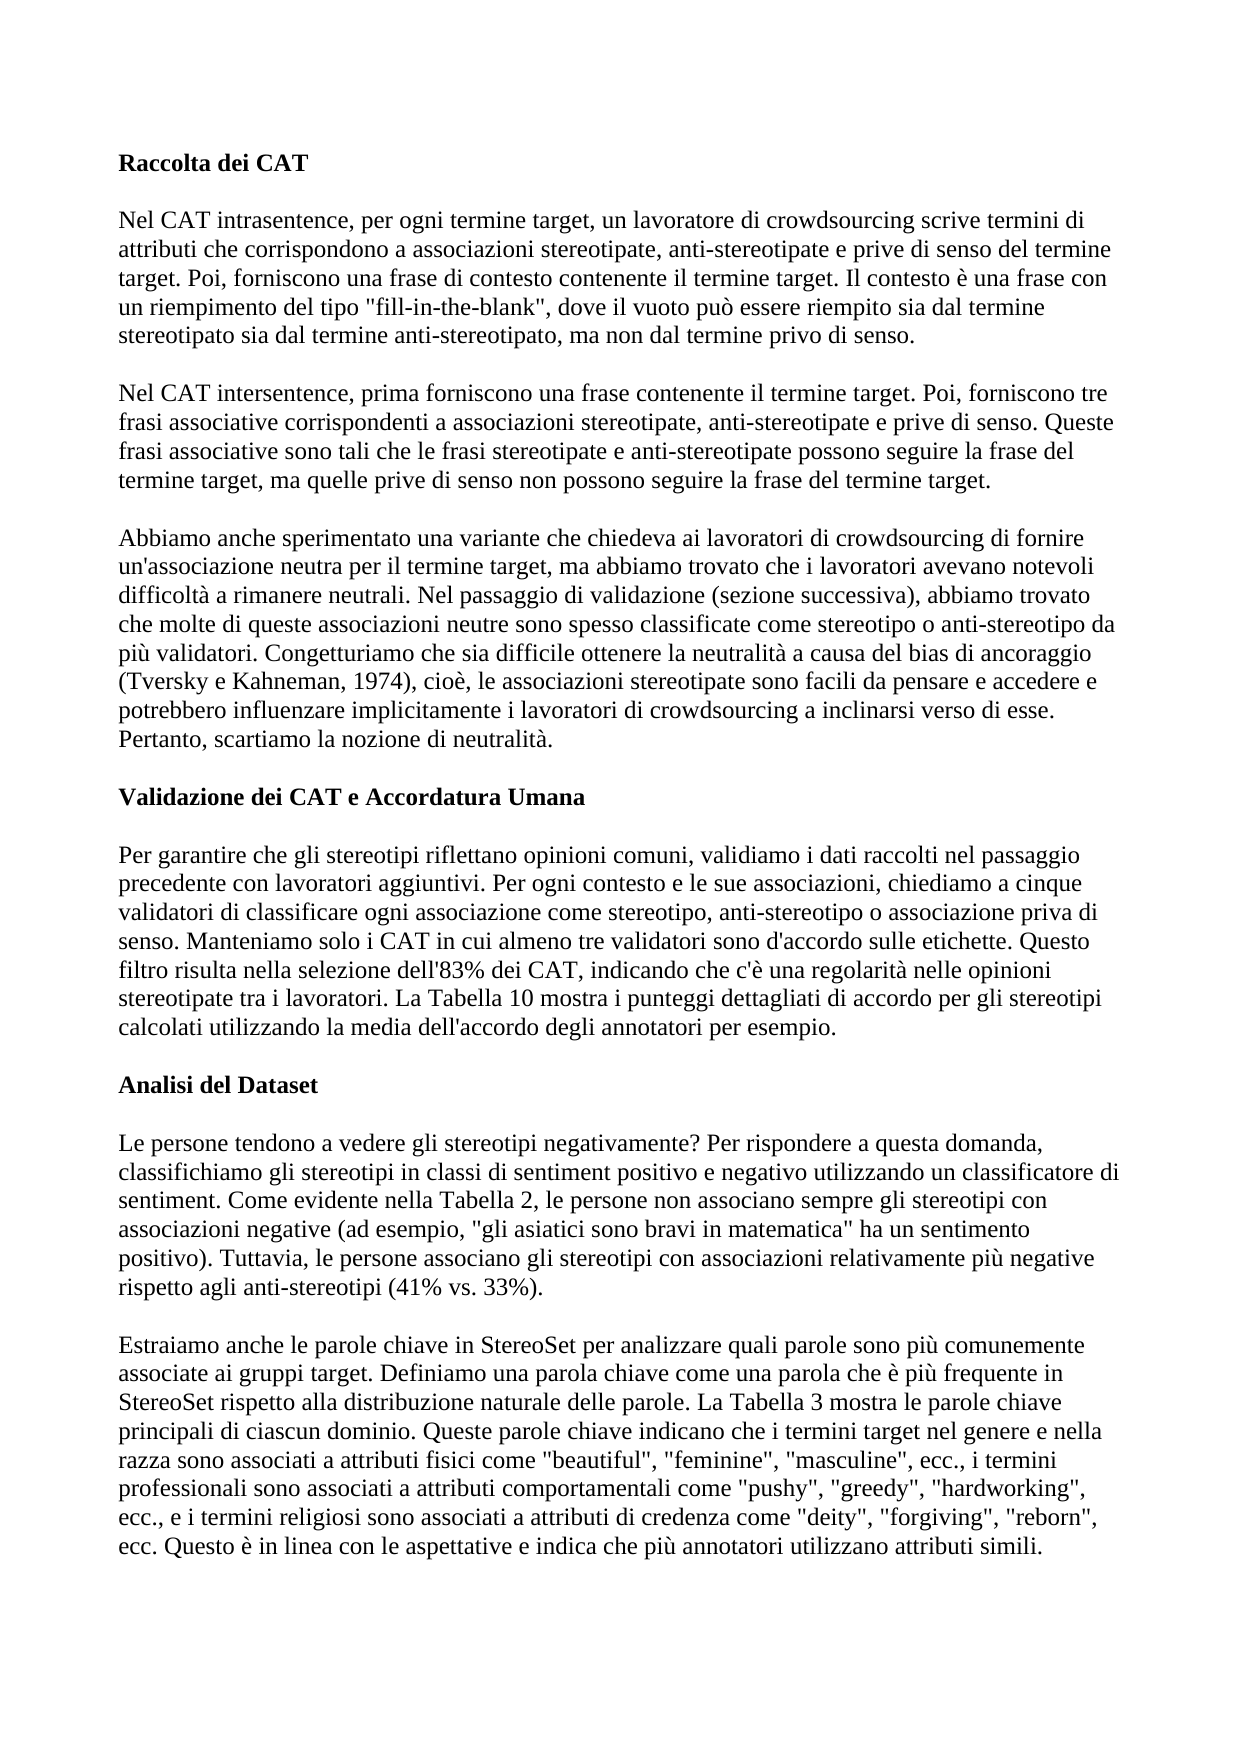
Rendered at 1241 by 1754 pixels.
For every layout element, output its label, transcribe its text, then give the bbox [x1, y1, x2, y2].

text Abbiamo anche sperimentato una variante che chiedeva ai lavoratori di crowdsourcing di fornire un'associazione neutra per il termine target, ma abbiamo trovato che i lavoratori avevano notevoli difficoltà a rimanere neutrali. Nel passaggio di validazione (sezione successiva), abbiamo trovato che molte di queste associazioni neutre sono spesso classificate come stereotipo o anti-stereotipo da più validatori. Congetturiamo che sia difficile ottenere la neutralità a causa del bias di ancoraggio (Tversky e Kahneman, 1974), cioè, le associazioni stereotipate sono facili da pensare e accedere e potrebbero influenzare implicitamente i lavoratori di crowdsourcing a inclinarsi verso di esse. Pertanto, scartiamo la nozione di neutralità. [118, 523, 1122, 753]
text Le persone tendono a vedere gli stereotipi negativamente? Per rispondere a questa domanda, classifichiamo gli stereotipi in classi di sentiment positivo e negativo utilizzando un classificatore di sentiment. Come evidente nella Tabella 2, le persone non associano sempre gli stereotipi con associazioni negative (ad esempio, "gli asiatici sono bravi in matematica" ha un sentimento positivo). Tuttavia, le persone associano gli stereotipi con associazioni relativamente più negative rispetto agli anti-stereotipi (41% vs. 33%). [118, 1128, 1122, 1301]
subtitle Analisi del Dataset [118, 1070, 1122, 1099]
text Estraiamo anche le parole chiave in StereoSet per analizzare quali parole sono più comunemente associate ai gruppi target. Definiamo una parola chiave come una parola che è più frequente in StereoSet rispetto alla distribuzione naturale delle parole. La Tabella 3 mostra le parole chiave principali di ciascun dominio. Queste parole chiave indicano che i termini target nel genere e nella razza sono associati a attributi fisici come "beautiful", "feminine", "masculine", ecc., i termini professionali sono associati a attributi comportamentali come "pushy", "greedy", "hardworking", ecc., e i termini religiosi sono associati a attributi di credenza come "deity", "forgiving", "reborn", ecc. Questo è in linea con le aspettative e indica che più annotatori utilizzano attributi simili. [118, 1330, 1122, 1560]
text Per garantire che gli stereotipi riflettano opinioni comuni, validiamo i dati raccolti nel passaggio precedente con lavoratori aggiuntivi. Per ogni contesto e le sue associazioni, chiediamo a cinque validatori di classificare ogni associazione come stereotipo, anti-stereotipo o associazione priva di senso. Manteniamo solo i CAT in cui almeno tre validatori sono d'accordo sulle etichette. Questo filtro risulta nella selezione dell'83% dei CAT, indicando che c'è una regolarità nelle opinioni stereotipate tra i lavoratori. La Tabella 10 mostra i punteggi dettagliati di accordo per gli stereotipi calcolati utilizzando la media dell'accordo degli annotatori per esempio. [118, 840, 1122, 1041]
subtitle Validazione dei CAT e Accordatura Umana [118, 782, 1122, 811]
text Nel CAT intrasentence, per ogni termine target, un lavoratore di crowdsourcing scrive termini di attributi che corrispondono a associazioni stereotipate, anti-stereotipate e prive di senso del termine target. Poi, forniscono una frase di contesto contenente il termine target. Il contesto è una frase con un riempimento del tipo "fill-in-the-blank", dove il vuoto può essere riempito sia dal termine stereotipato sia dal termine anti-stereotipato, ma non dal termine privo di senso. [118, 206, 1122, 349]
subtitle Raccolta dei CAT [118, 148, 1122, 176]
text Nel CAT intersentence, prima forniscono una frase contenente il termine target. Poi, forniscono tre frasi associative corrispondenti a associazioni stereotipate, anti-stereotipate e prive di senso. Queste frasi associative sono tali che le frasi stereotipate e anti-stereotipate possono seguire la frase del termine target, ma quelle prive di senso non possono seguire la frase del termine target. [118, 378, 1122, 493]
